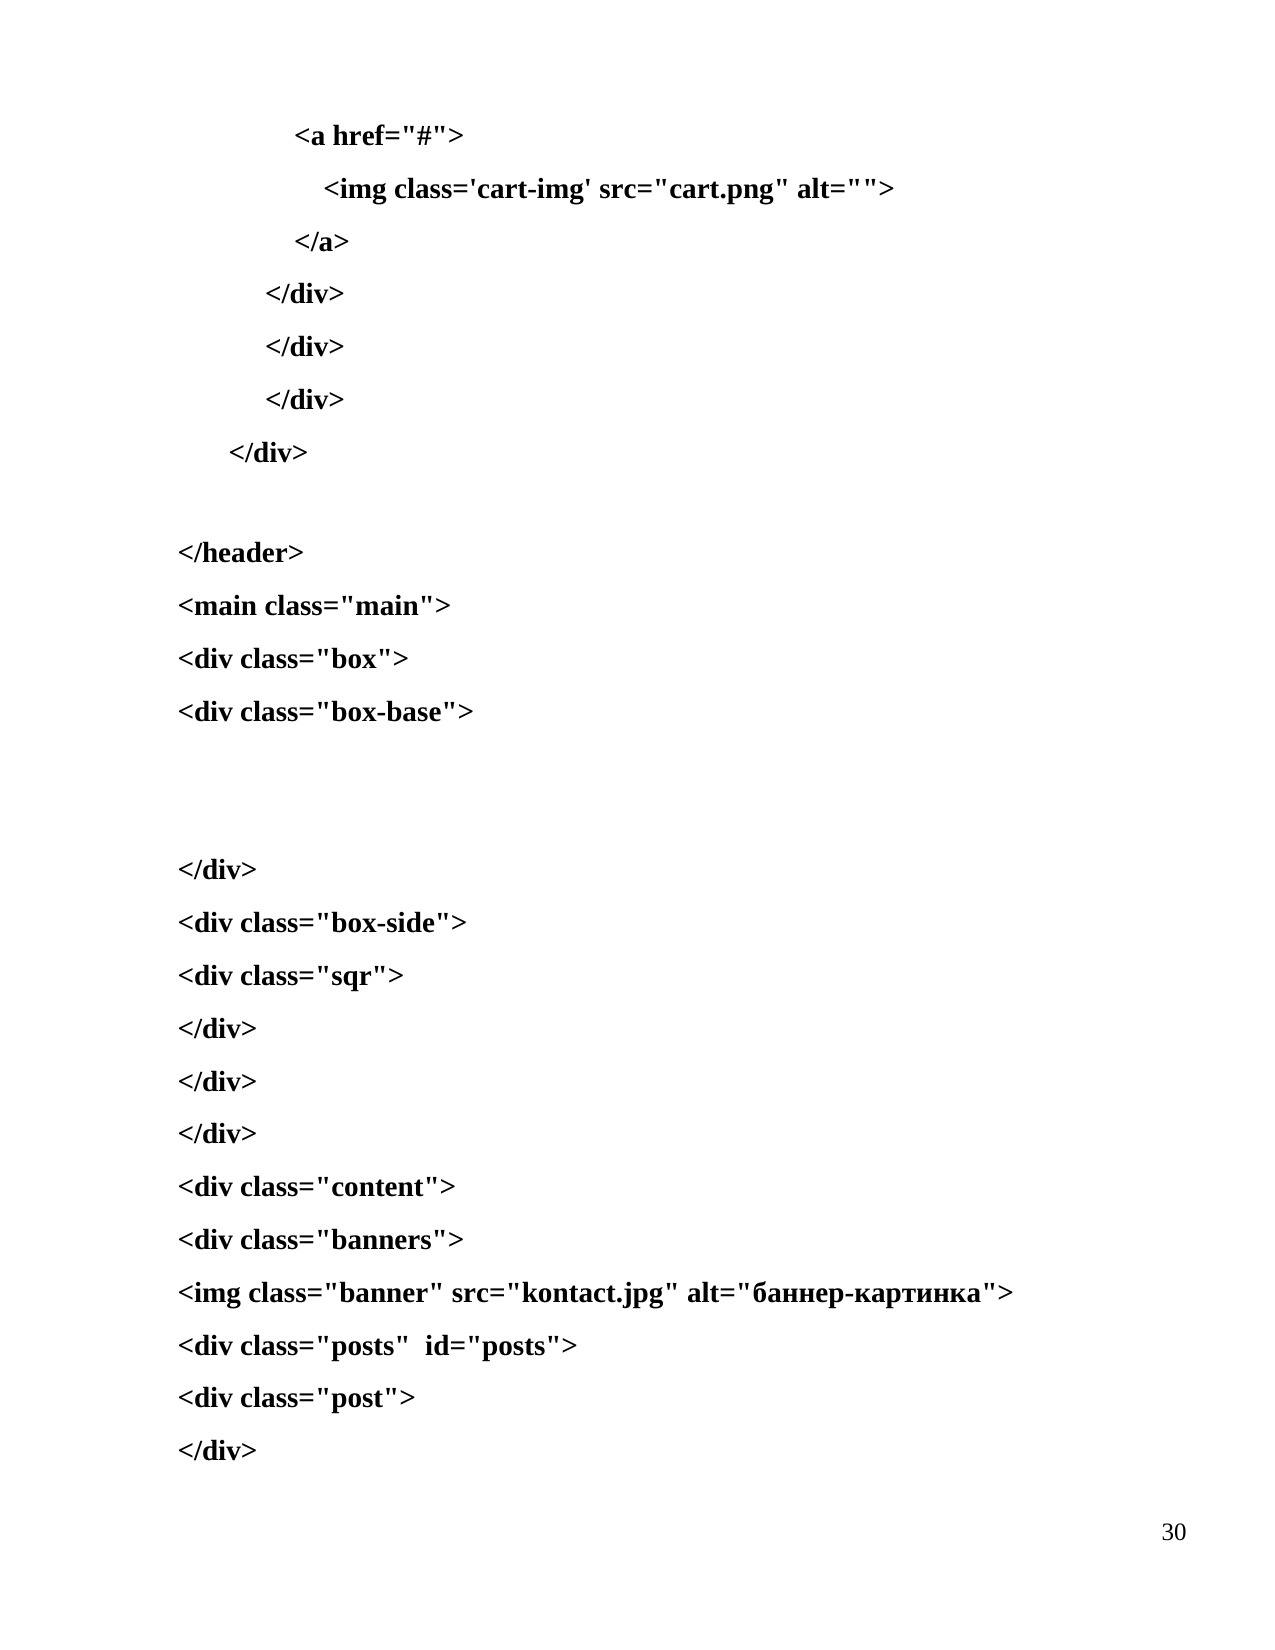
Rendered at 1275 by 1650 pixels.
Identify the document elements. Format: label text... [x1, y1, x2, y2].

text </div> [177, 1011, 1186, 1044]
text </div> [177, 1116, 1186, 1150]
text <div class="box-side"> [177, 905, 1186, 939]
text </div> [177, 1064, 1186, 1097]
text </div> [177, 852, 1186, 886]
text <div class="sqr"> [177, 958, 1186, 992]
text <img class="banner" src="kontact.jpg" alt="баннер-картинка"> [177, 1275, 1186, 1308]
text <div class="content"> [177, 1169, 1186, 1203]
text </div> [177, 382, 1186, 416]
text </div> [177, 1433, 1186, 1467]
text <div class="box-base"> [177, 694, 1186, 727]
text <img class='cart-img' src="cart.png" alt=""> [177, 171, 1186, 204]
text </header> [177, 536, 1186, 569]
text <div class="box"> [177, 641, 1186, 675]
text <div class="banners"> [177, 1222, 1186, 1256]
text <div class="posts" id="posts"> [177, 1328, 1186, 1361]
text <main class="main"> [177, 588, 1186, 622]
text <a href="#"> [177, 118, 1186, 152]
text </div> [177, 277, 1186, 310]
text <div class="post"> [177, 1381, 1186, 1414]
text </div> [177, 329, 1186, 363]
text </a> [177, 224, 1186, 257]
text </div> [177, 435, 1186, 468]
